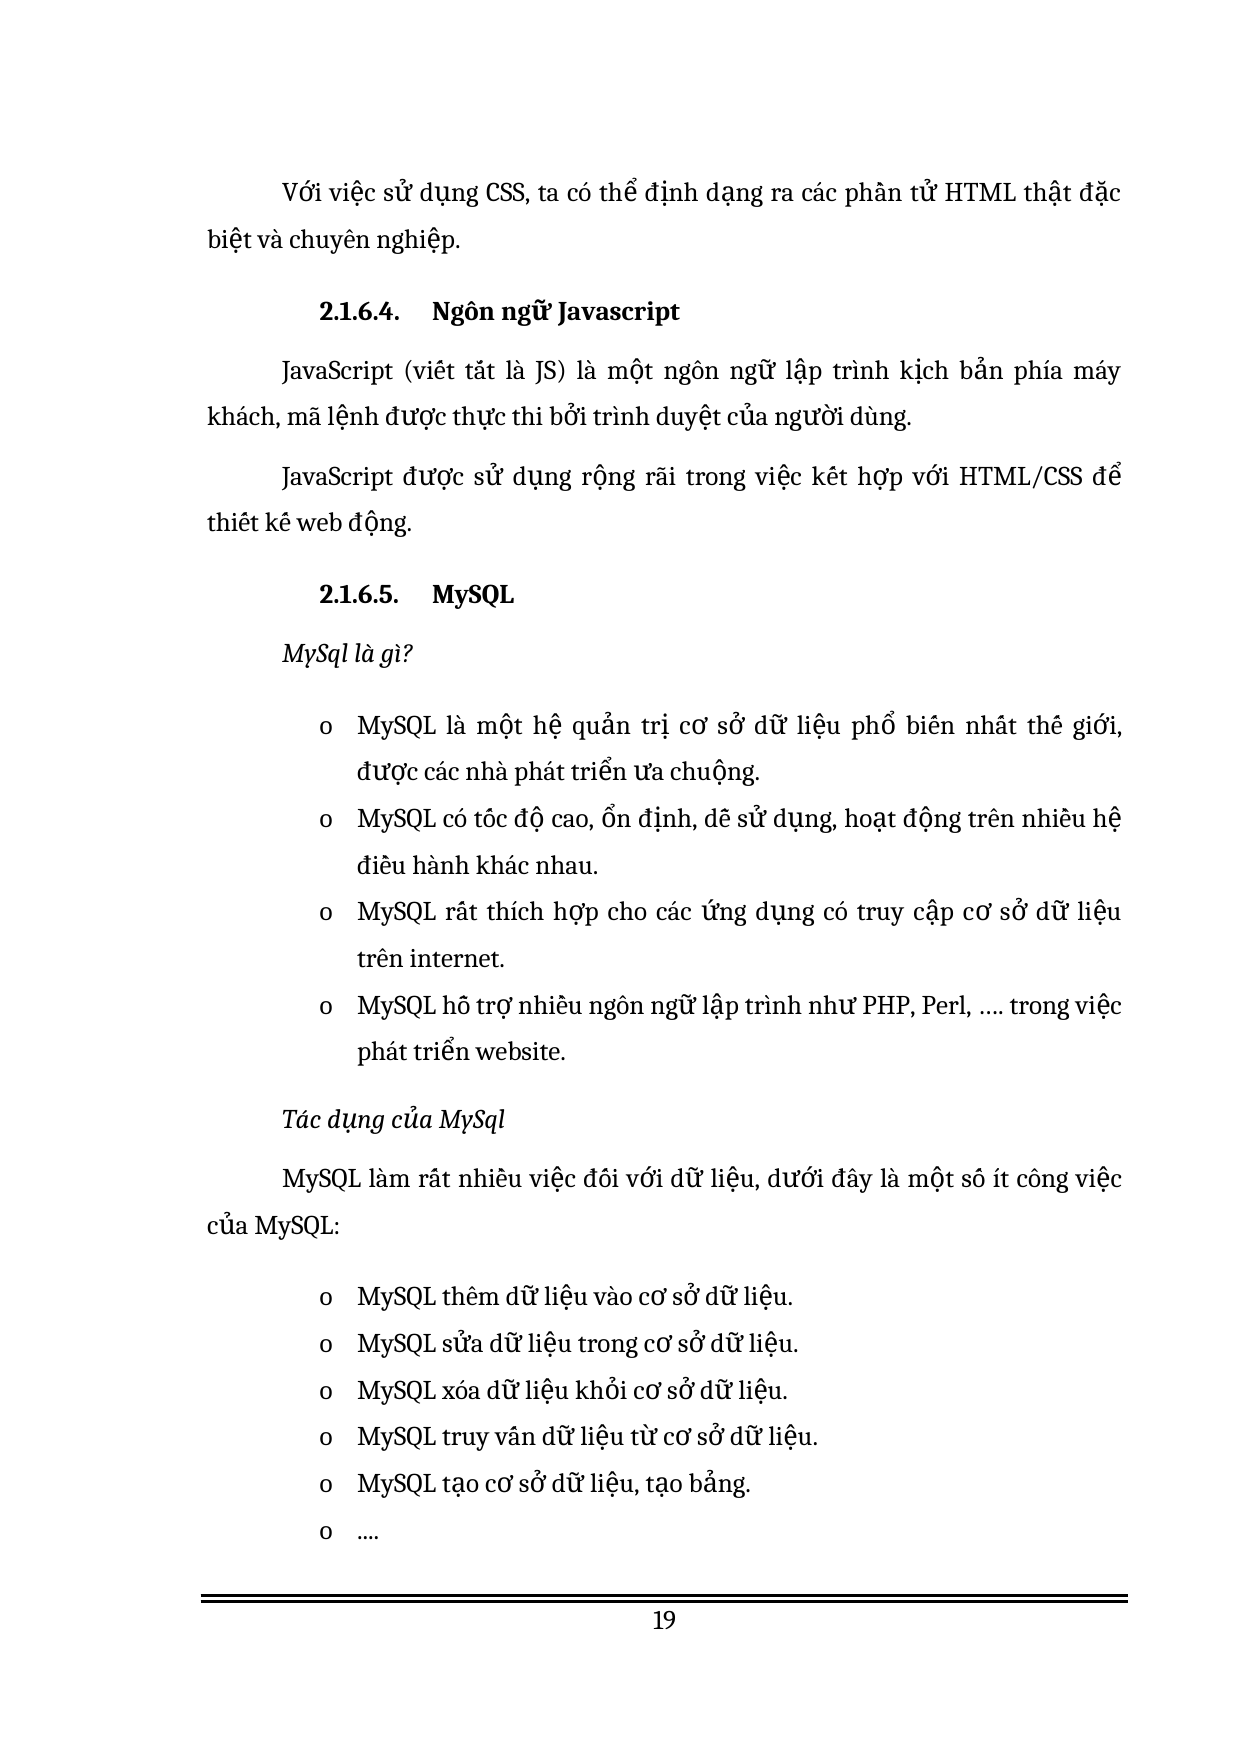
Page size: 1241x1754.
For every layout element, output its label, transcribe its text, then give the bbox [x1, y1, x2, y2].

text JavaScript được sử dụng rộng rãi trong việc kết hợp với HTML/CSS để thiết kế web động. [207, 461, 1122, 538]
list MySQL tạo cơ sở dữ liệu, tạo bảng. [319, 1468, 1122, 1499]
subtitle Ngôn ngữ Javascript [319, 296, 1122, 327]
text JavaScript (viết tắt là JS) là một ngôn ngữ lập trình kịch bản phía máy khách, mã lệnh được thực thi bởi trình duyệt của người dùng. [207, 355, 1122, 432]
list MySQL rất thích hợp cho các ứng dụng có truy cập cơ sở dữ liệu trên internet. [319, 896, 1122, 974]
list MySQL truy vấn dữ liệu từ cơ sở dữ liệu. [319, 1421, 1122, 1452]
list MySQL hỗ trợ nhiều ngôn ngữ lập trình như PHP, Perl, …. trong việc phát triển website. [319, 990, 1122, 1067]
list MySQL là một hệ quản trị cơ sở dữ liệu phổ biến nhất thế giới, được các nhà phát triển ưa chuộng. [319, 710, 1122, 787]
list MySQL xóa dữ liệu khỏi cơ sở dữ liệu. [319, 1375, 1122, 1406]
list MySQL có tốc độ cao, ổn định, dễ sử dụng, hoạt động trên nhiều hệ điều hành khác nhau. [319, 803, 1122, 881]
text MySql là gì? [207, 638, 1122, 669]
text Tác dụng của MySql [207, 1104, 1122, 1135]
list .... [319, 1515, 1122, 1546]
text Với việc sử dụng CSS, ta có thể định dạng ra các phần tử HTML thật đặc biệt và chuyên nghiệp. [207, 177, 1122, 255]
text MySQL làm rất nhiều việc đối với dữ liệu, dưới đây là một số ít công việc của MySQL: [207, 1163, 1122, 1241]
subtitle MySQL [319, 579, 1122, 610]
list MySQL sửa dữ liệu trong cơ sở dữ liệu. [319, 1328, 1122, 1359]
list MySQL thêm dữ liệu vào cơ sở dữ liệu. [319, 1281, 1122, 1312]
